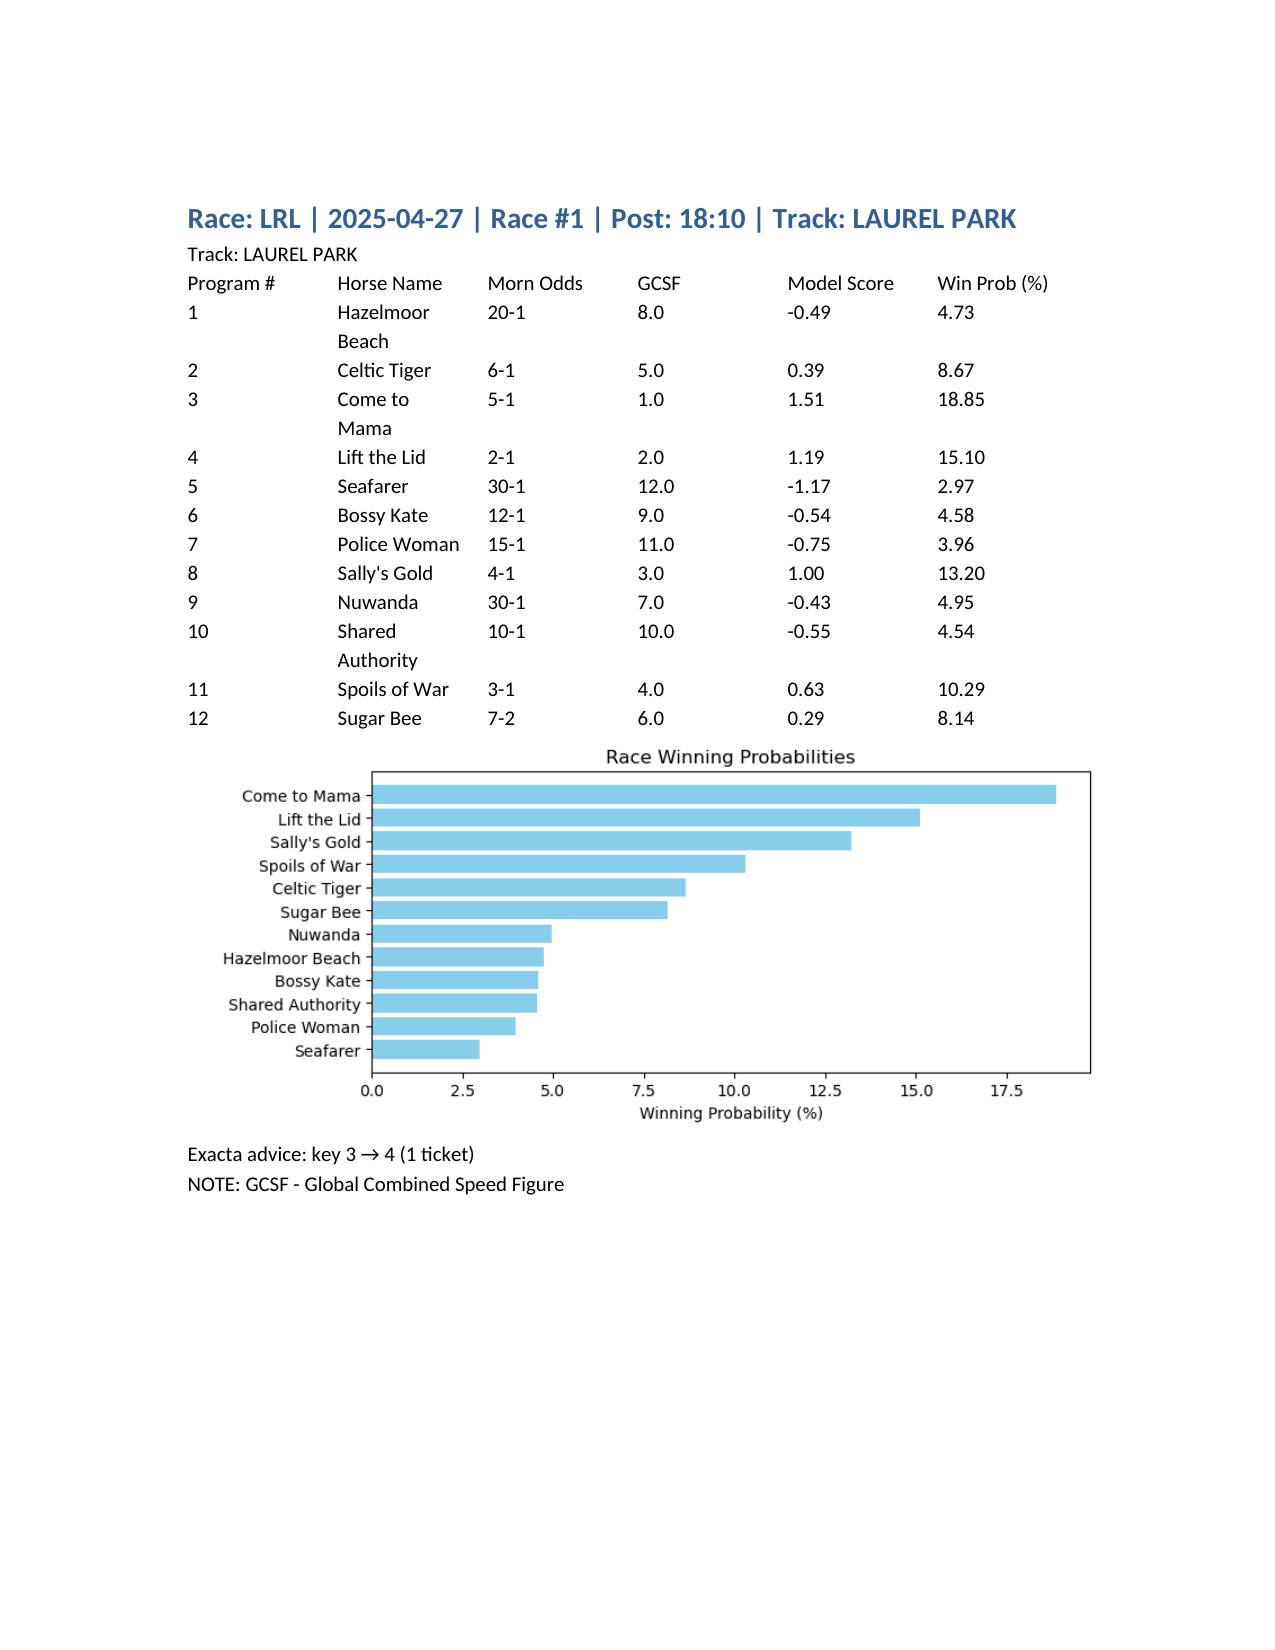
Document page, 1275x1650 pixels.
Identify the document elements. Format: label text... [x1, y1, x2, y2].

subtitle Race: LRL | 2025-04-27 | Race #1 | Post: 18:10 | Track: LAUREL PARK [187, 200, 1087, 236]
picture [206, 734, 1107, 1138]
text Exacta advice: key 3 → 4 (1 ticket) [187, 1142, 1087, 1167]
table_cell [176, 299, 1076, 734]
text NOTE: GCSF - Global Combined Speed Figure [187, 1171, 1087, 1196]
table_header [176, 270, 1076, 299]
text Track: LAUREL PARK [187, 241, 1087, 266]
